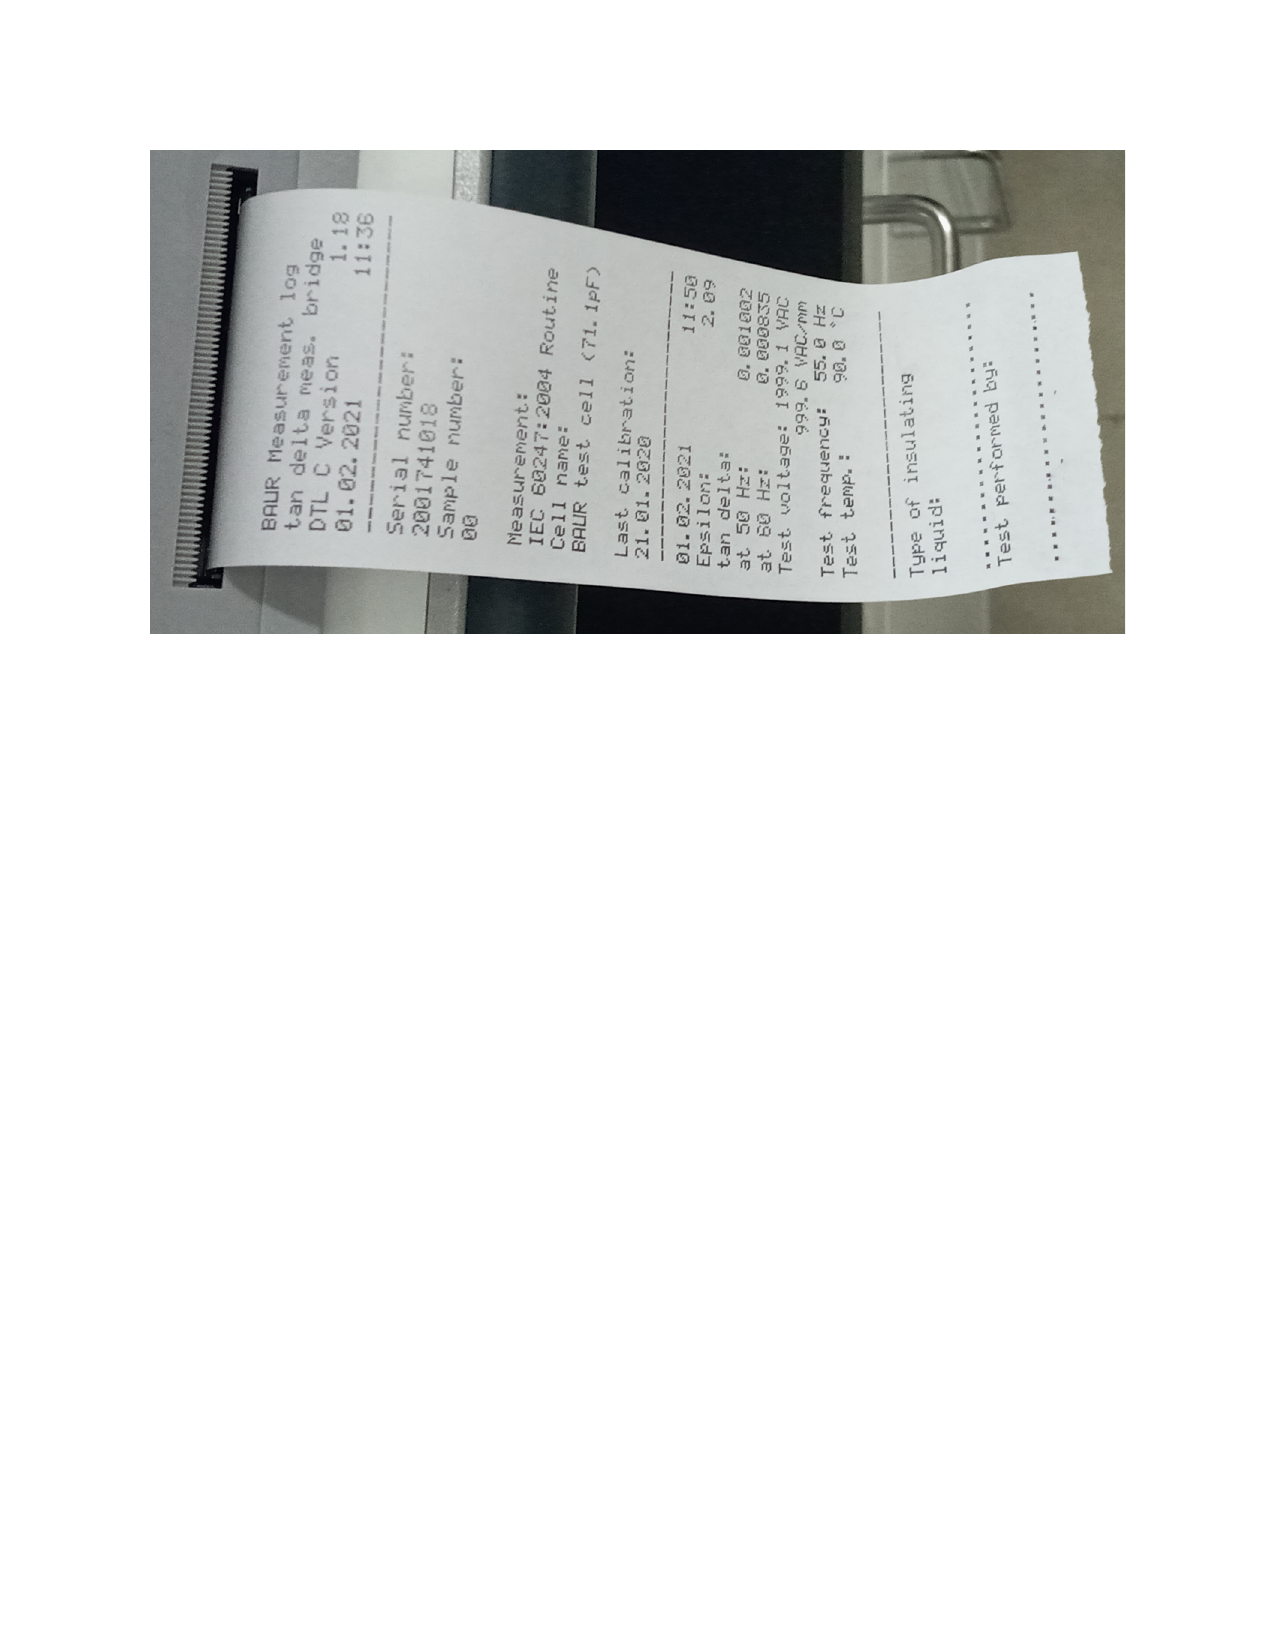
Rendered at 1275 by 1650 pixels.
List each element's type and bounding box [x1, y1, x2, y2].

picture [150, 150, 1125, 634]
